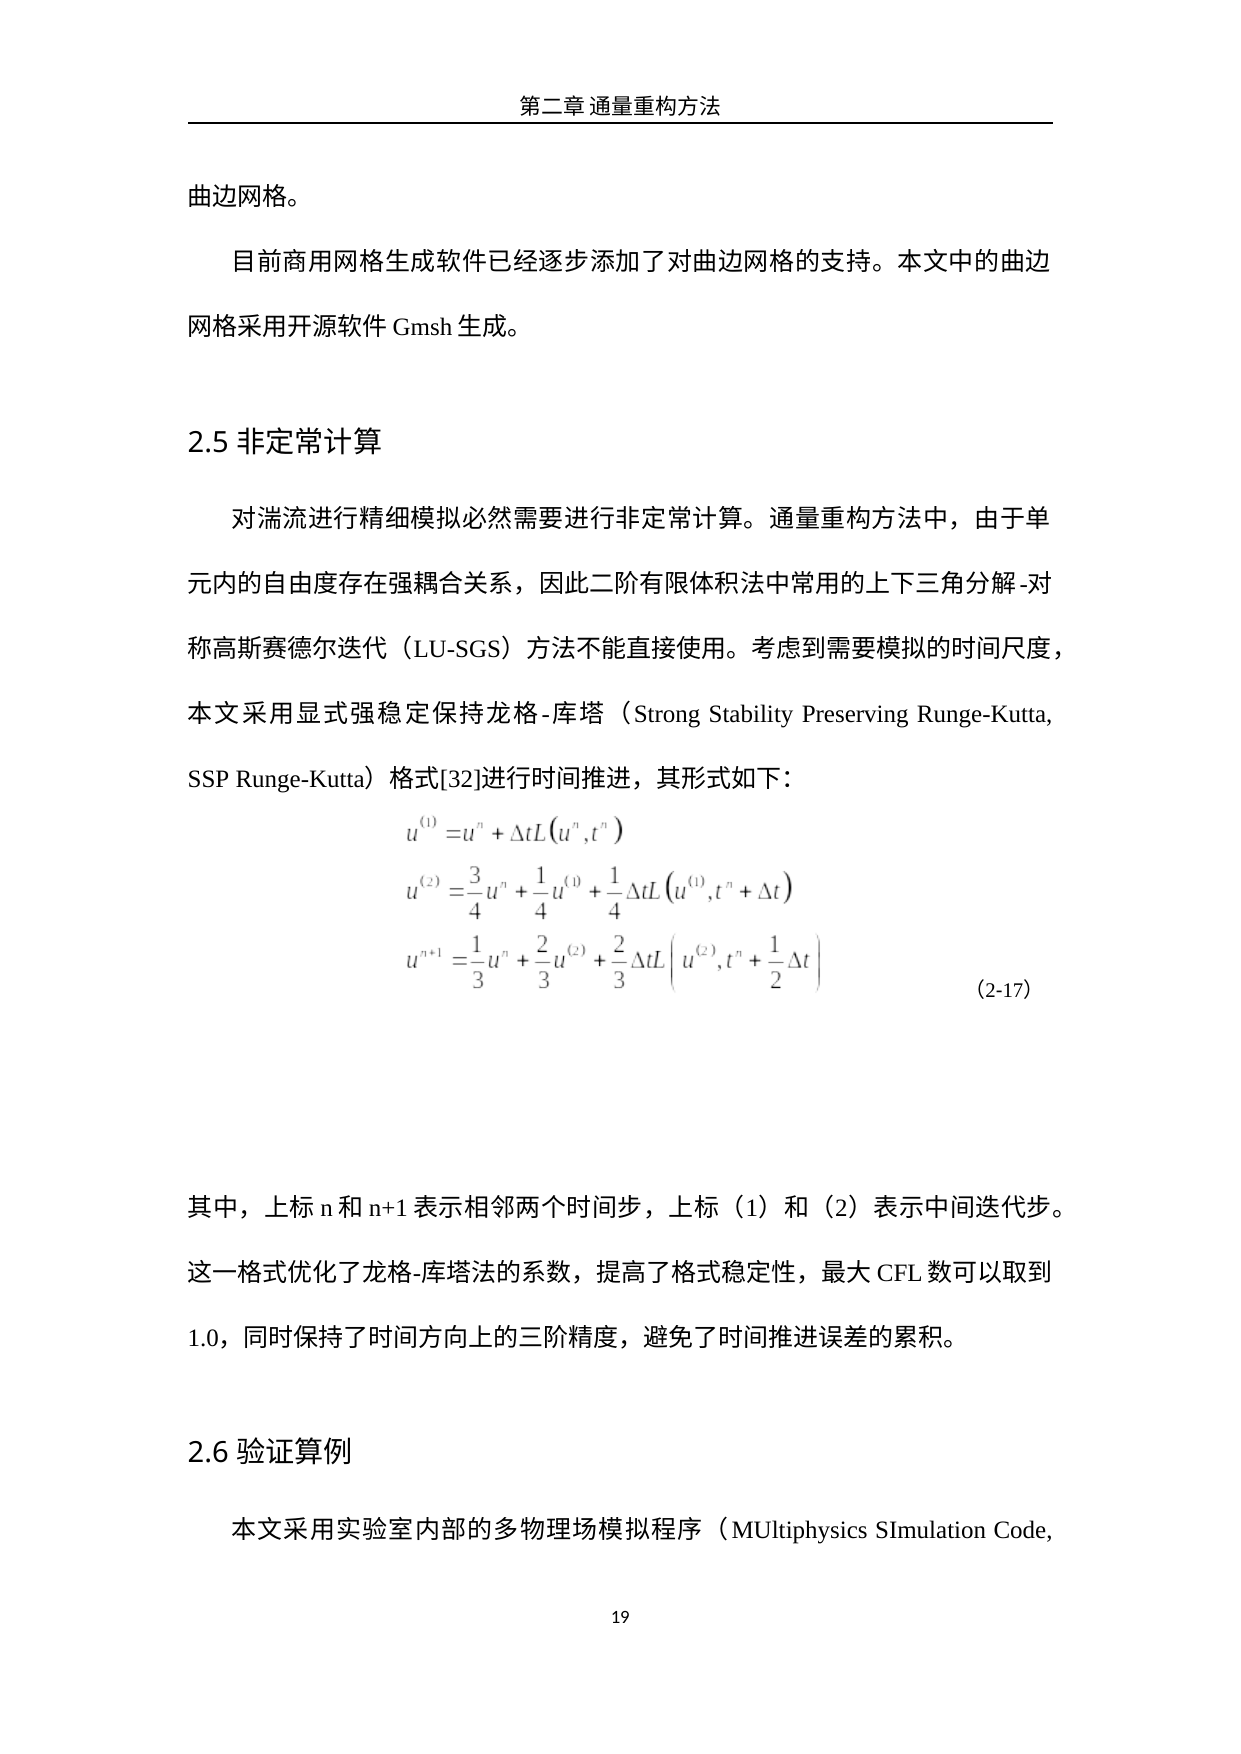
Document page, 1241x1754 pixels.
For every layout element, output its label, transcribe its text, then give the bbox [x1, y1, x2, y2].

text （2-17） [187, 809, 1053, 1004]
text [187, 1495, 1053, 1560]
text 目前商用网格生成软件已经逐步添加了对曲边网格的支持。本文中的曲边网格采用开源软件Gmsh生成。 [187, 227, 1053, 357]
text 其中，上标n和n+1表示相邻两个时间步，上标（1）和（2）表示中间迭代步。这一格式优化了龙格-库塔法的系数，提高了格式稳定性，最大CFL数可以取到1.0，同时保持了时间方向上的三阶精度，避免了时间推进误差的累积。 [187, 1173, 1053, 1368]
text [187, 162, 1053, 227]
subtitle 2.6 验证算例 [187, 1418, 1053, 1483]
subtitle 2.5 非定常计算 [187, 407, 1053, 472]
text 对湍流进行精细模拟必然需要进行非定常计算。通量重构方法中，由于单元内的自由度存在强耦合关系，因此二阶有限体积法中常用的上下三角分解-对称高斯赛德尔迭代（LU-SGS）方法不能直接使用。考虑到需要模拟的时间尺度，本文采用显式强稳定保持龙格-库塔（Strong Stability Preserving Runge-Kutta, SSP Runge-Kutta）格式[32]进行时间推进，其形式如下： [187, 484, 1053, 809]
